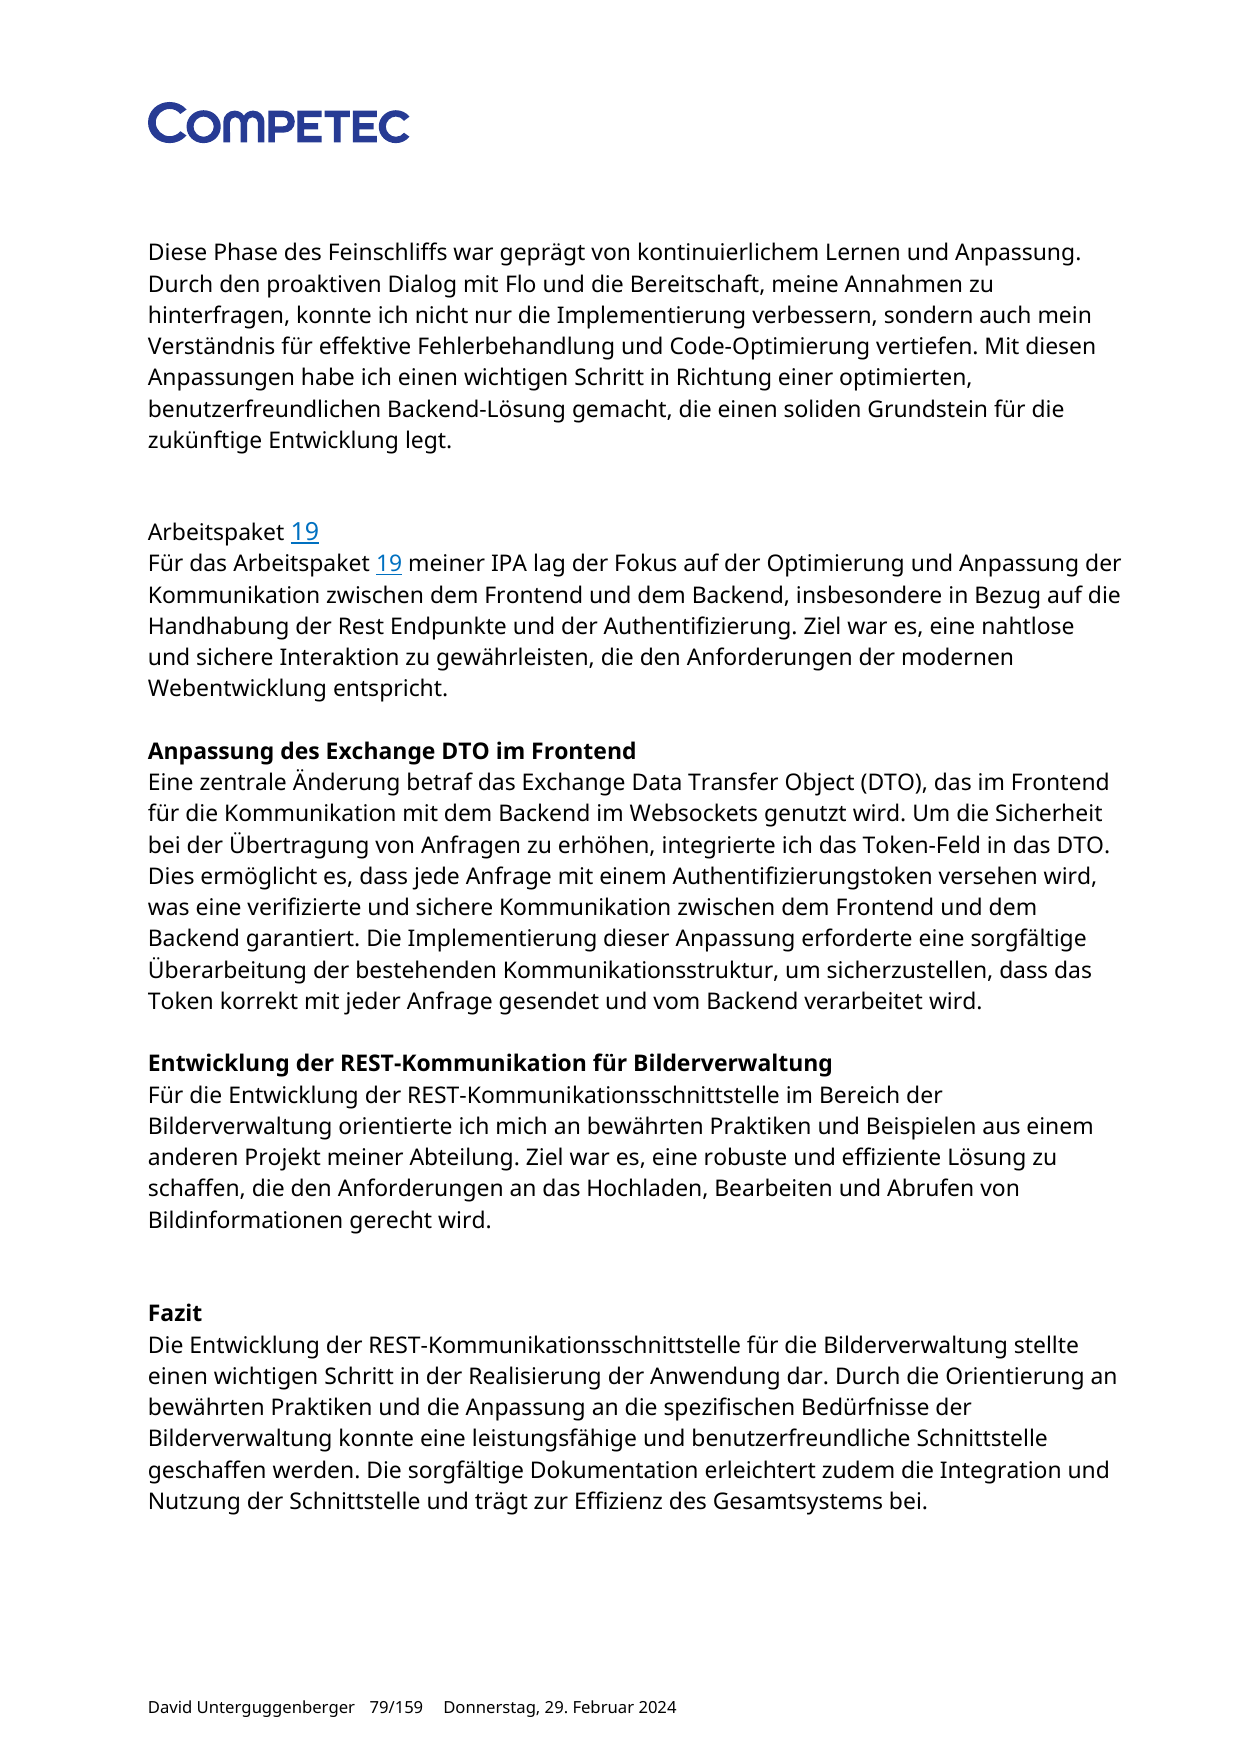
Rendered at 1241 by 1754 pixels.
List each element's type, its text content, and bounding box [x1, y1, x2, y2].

text Für das Arbeitspaket 19 meiner IPA lag der Fokus auf der Optimierung und Anpassung der Kommunikation zwischen dem Frontend und dem Backend, insbesondere in Bezug auf die Handhabung der Rest Endpunkte und der Authentifizierung. Ziel war es, eine nahtlose und sichere Interaktion zu gewährleisten, die den Anforderungen der modernen Webentwicklung entspricht. [148, 547, 1122, 704]
text Eine zentrale Änderung betraf das Exchange Data Transfer Object (DTO), das im Frontend für die Kommunikation mit dem Backend im Websockets genutzt wird. Um die Sicherheit bei der Übertragung von Anfragen zu erhöhen, integrierte ich das Token-Feld in das DTO. Dies ermöglicht es, dass jede Anfrage mit einem Authentifizierungstoken versehen wird, was eine verifizierte und sichere Kommunikation zwischen dem Frontend und dem Backend garantiert. Die Implementierung dieser Anpassung erforderte eine sorgfältige Überarbeitung der bestehenden Kommunikationsstruktur, um sicherzustellen, dass das Token korrekt mit jeder Anfrage gesendet und vom Backend verarbeitet wird. [148, 766, 1122, 1016]
subtitle Arbeitspaket 19 [148, 513, 1122, 547]
text Entwicklung der REST-Kommunikation für Bilderverwaltung [148, 1047, 1122, 1079]
text Diese Phase des Feinschliffs war geprägt von kontinuierlichem Lernen und Anpassung. Durch den proaktiven Dialog mit Flo und die Bereitschaft, meine Annahmen zu hinterfragen, konnte ich nicht nur die Implementierung verbessern, sondern auch mein Verständnis für effektive Fehlerbehandlung und Code-Optimierung vertiefen. Mit diesen Anpassungen habe ich einen wichtigen Schritt in Richtung einer optimierten, benutzerfreundlichen Backend-Lösung gemacht, die einen soliden Grundstein für die zukünftige Entwicklung legt. [148, 236, 1122, 455]
text Für die Entwicklung der REST-Kommunikationsschnittstelle im Bereich der Bilderverwaltung orientierte ich mich an bewährten Praktiken und Beispielen aus einem anderen Projekt meiner Abteilung. Ziel war es, eine robuste und effiziente Lösung zu schaffen, die den Anforderungen an das Hochladen, Bearbeiten und Abrufen von Bildinformationen gerecht wird. [148, 1079, 1122, 1235]
text Die Entwicklung der REST-Kommunikationsschnittstelle für die Bilderverwaltung stellte einen wichtigen Schritt in der Realisierung der Anwendung dar. Durch die Orientierung an bewährten Praktiken und die Anpassung an die spezifischen Bedürfnisse der Bilderverwaltung konnte eine leistungsfähige und benutzerfreundliche Schnittstelle geschaffen werden. Die sorgfältige Dokumentation erleichtert zudem die Integration und Nutzung der Schnittstelle und trägt zur Effizienz des Gesamtsystems bei. [148, 1329, 1122, 1516]
text Fazit [148, 1297, 1122, 1329]
text Anpassung des Exchange DTO im Frontend [148, 735, 1122, 766]
